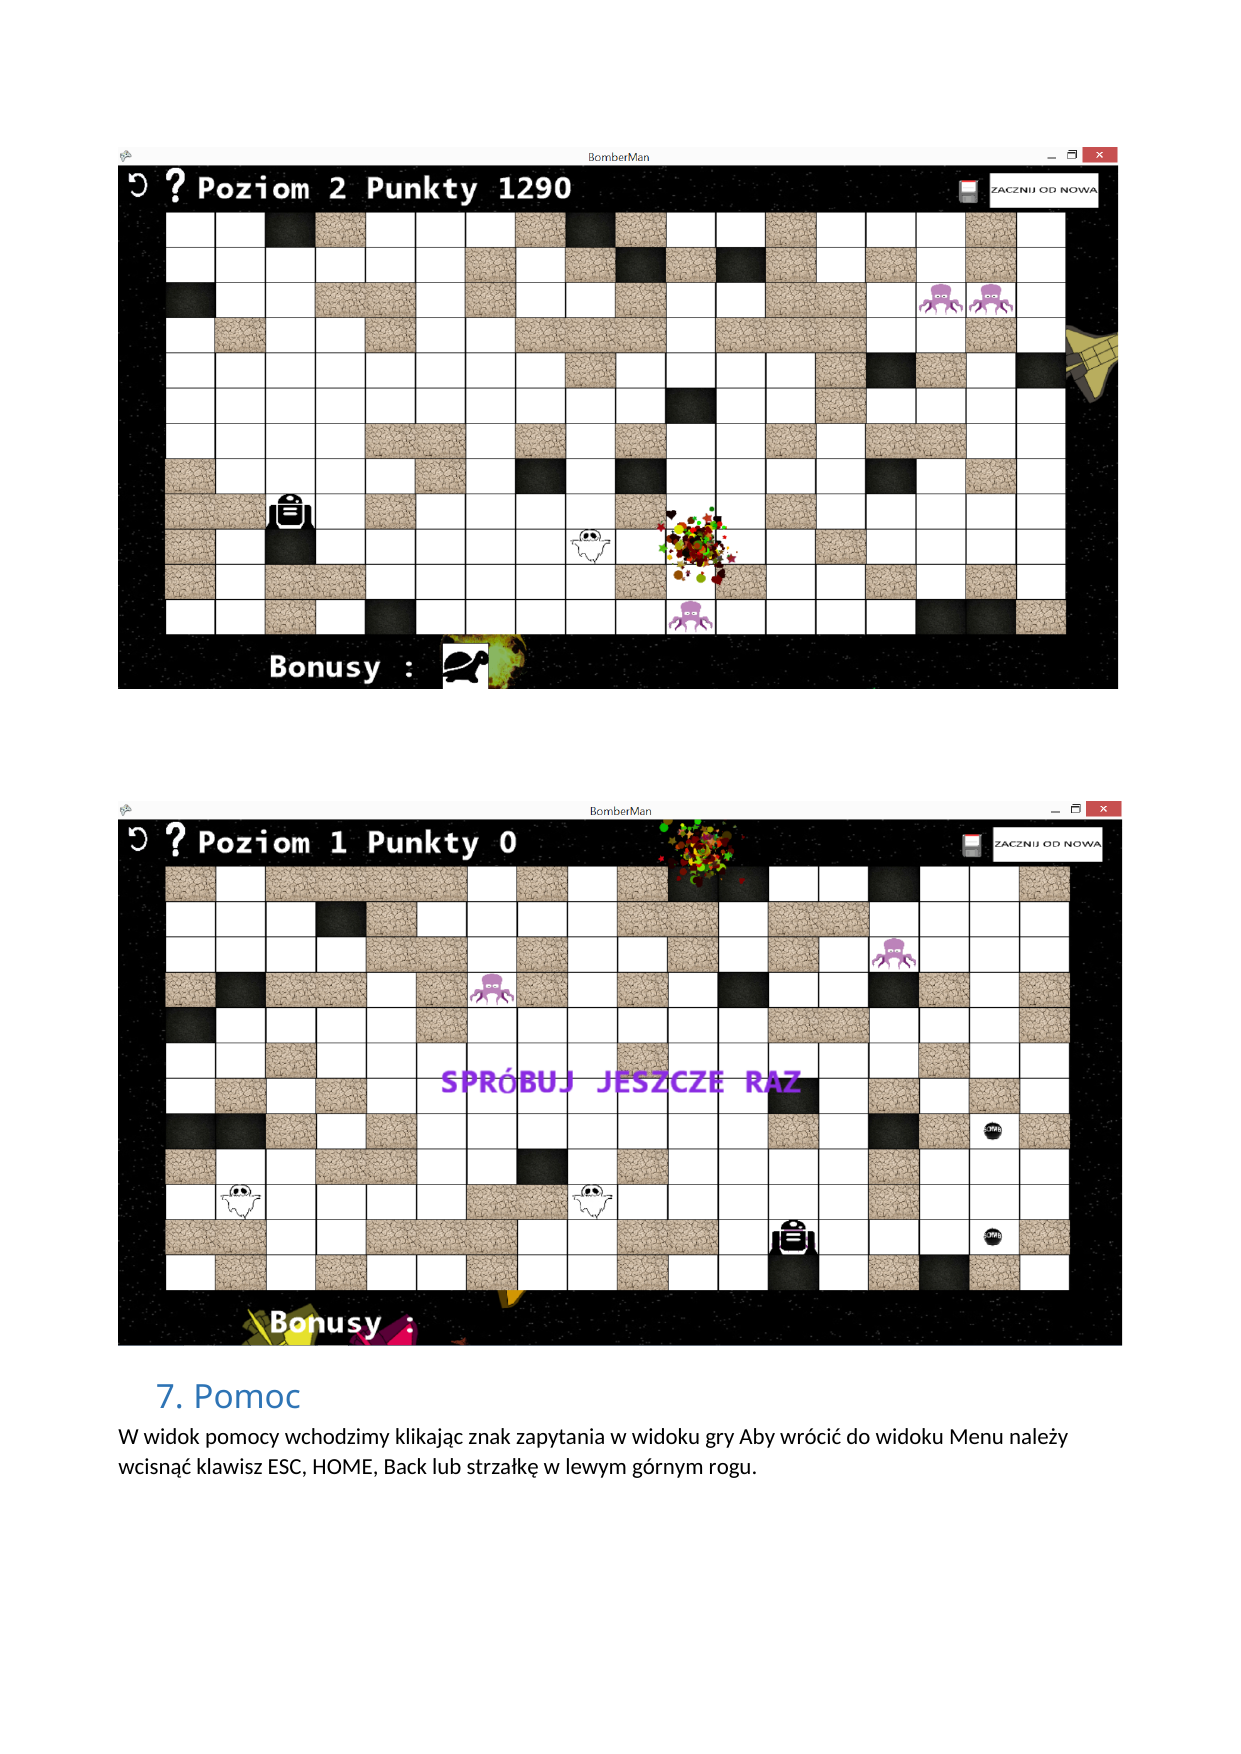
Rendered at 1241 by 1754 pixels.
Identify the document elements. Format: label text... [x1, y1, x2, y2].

picture [118, 801, 1123, 1346]
subtitle Pomoc [156, 1373, 1122, 1419]
picture [118, 147, 1119, 689]
text W widok pomocy wchodzimy klikając znak zapytania w widoku gry Aby wrócić do widoku Menu należy wcisnąć klawisz ESC, HOME, Back lub strzałkę w lewym górnym rogu. [118, 1422, 1122, 1480]
